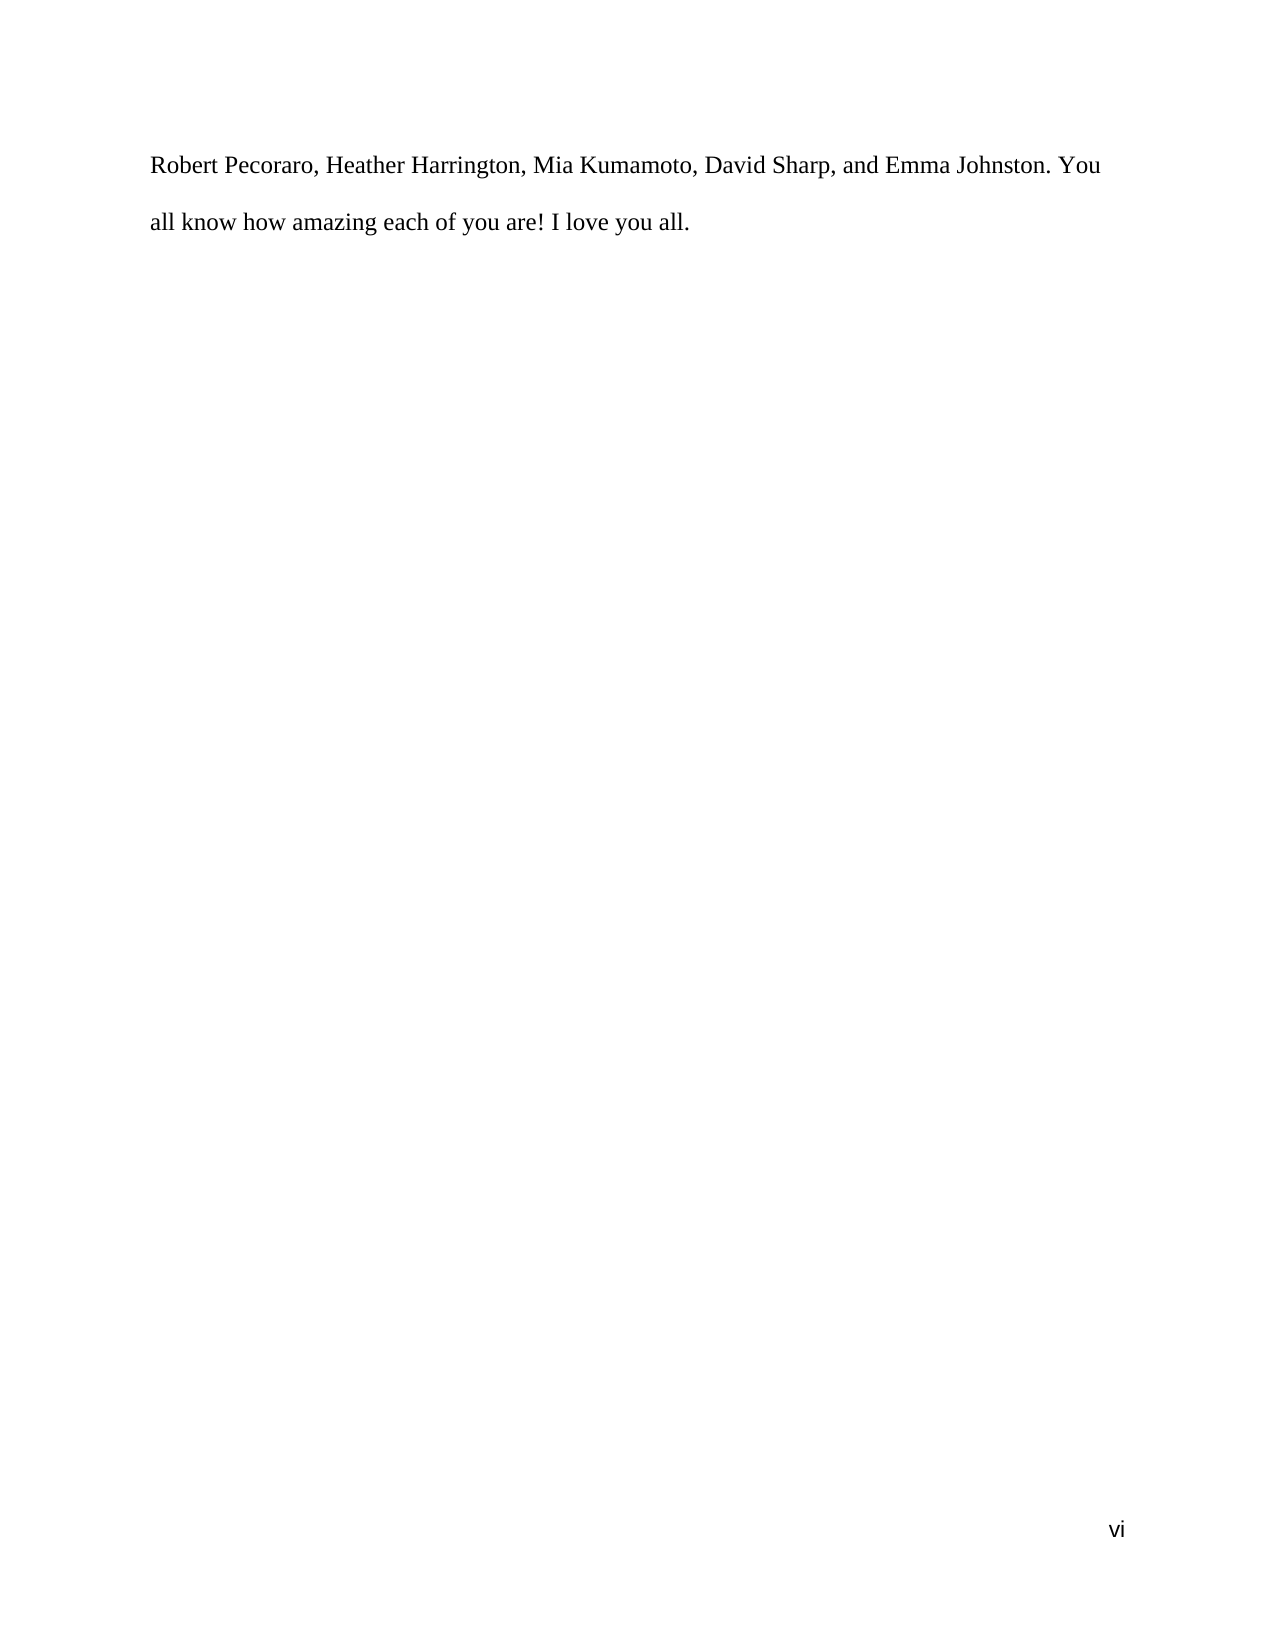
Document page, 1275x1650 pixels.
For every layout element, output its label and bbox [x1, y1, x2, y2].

text [150, 150, 1125, 236]
